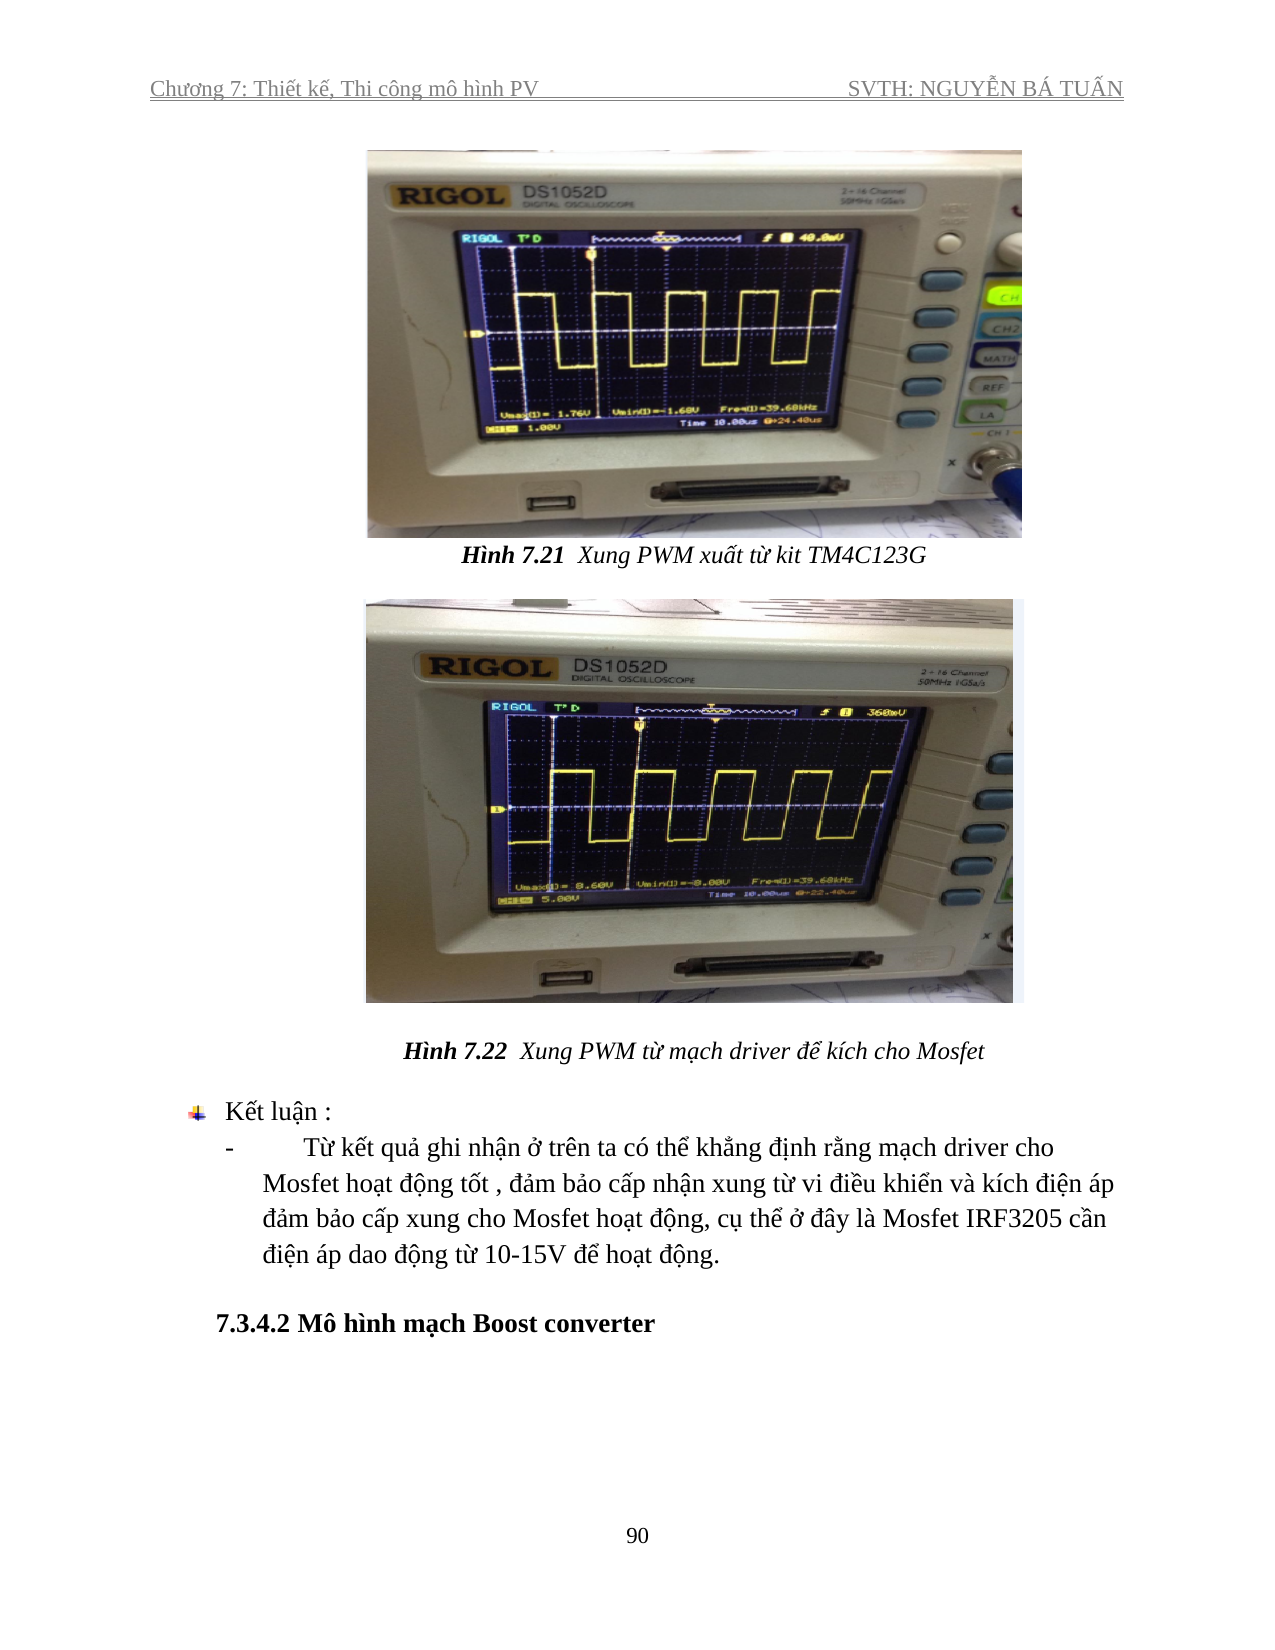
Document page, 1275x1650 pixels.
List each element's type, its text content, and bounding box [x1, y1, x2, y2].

picture [363, 599, 1025, 1003]
list Hình 7.21 Xung PWM xuất từ kit TM4C123G [262, 540, 1125, 568]
list Từ kết quả ghi nhận ở trên ta có thể khẳng định rằng mạch driver cho Mosfet hoạt động tốt , đảm bảo cấp nhận xung từ vi điều khiển và kích điện áp đảm bảo cấp xung cho Mosfet hoạt động, cụ thể ở đây là Mosfet IRF3205 cần điện áp dao động từ 10-15V để hoạt động. [225, 1131, 1125, 1269]
picture [365, 150, 1022, 538]
list Mô hình mạch Boost converter [216, 1307, 1125, 1338]
list Hình 7.22 Xung PWM từ mạch driver để kích cho Mosfet [262, 1036, 1125, 1064]
picture [188, 1104, 206, 1121]
list Kết luận : [187, 1095, 1125, 1126]
